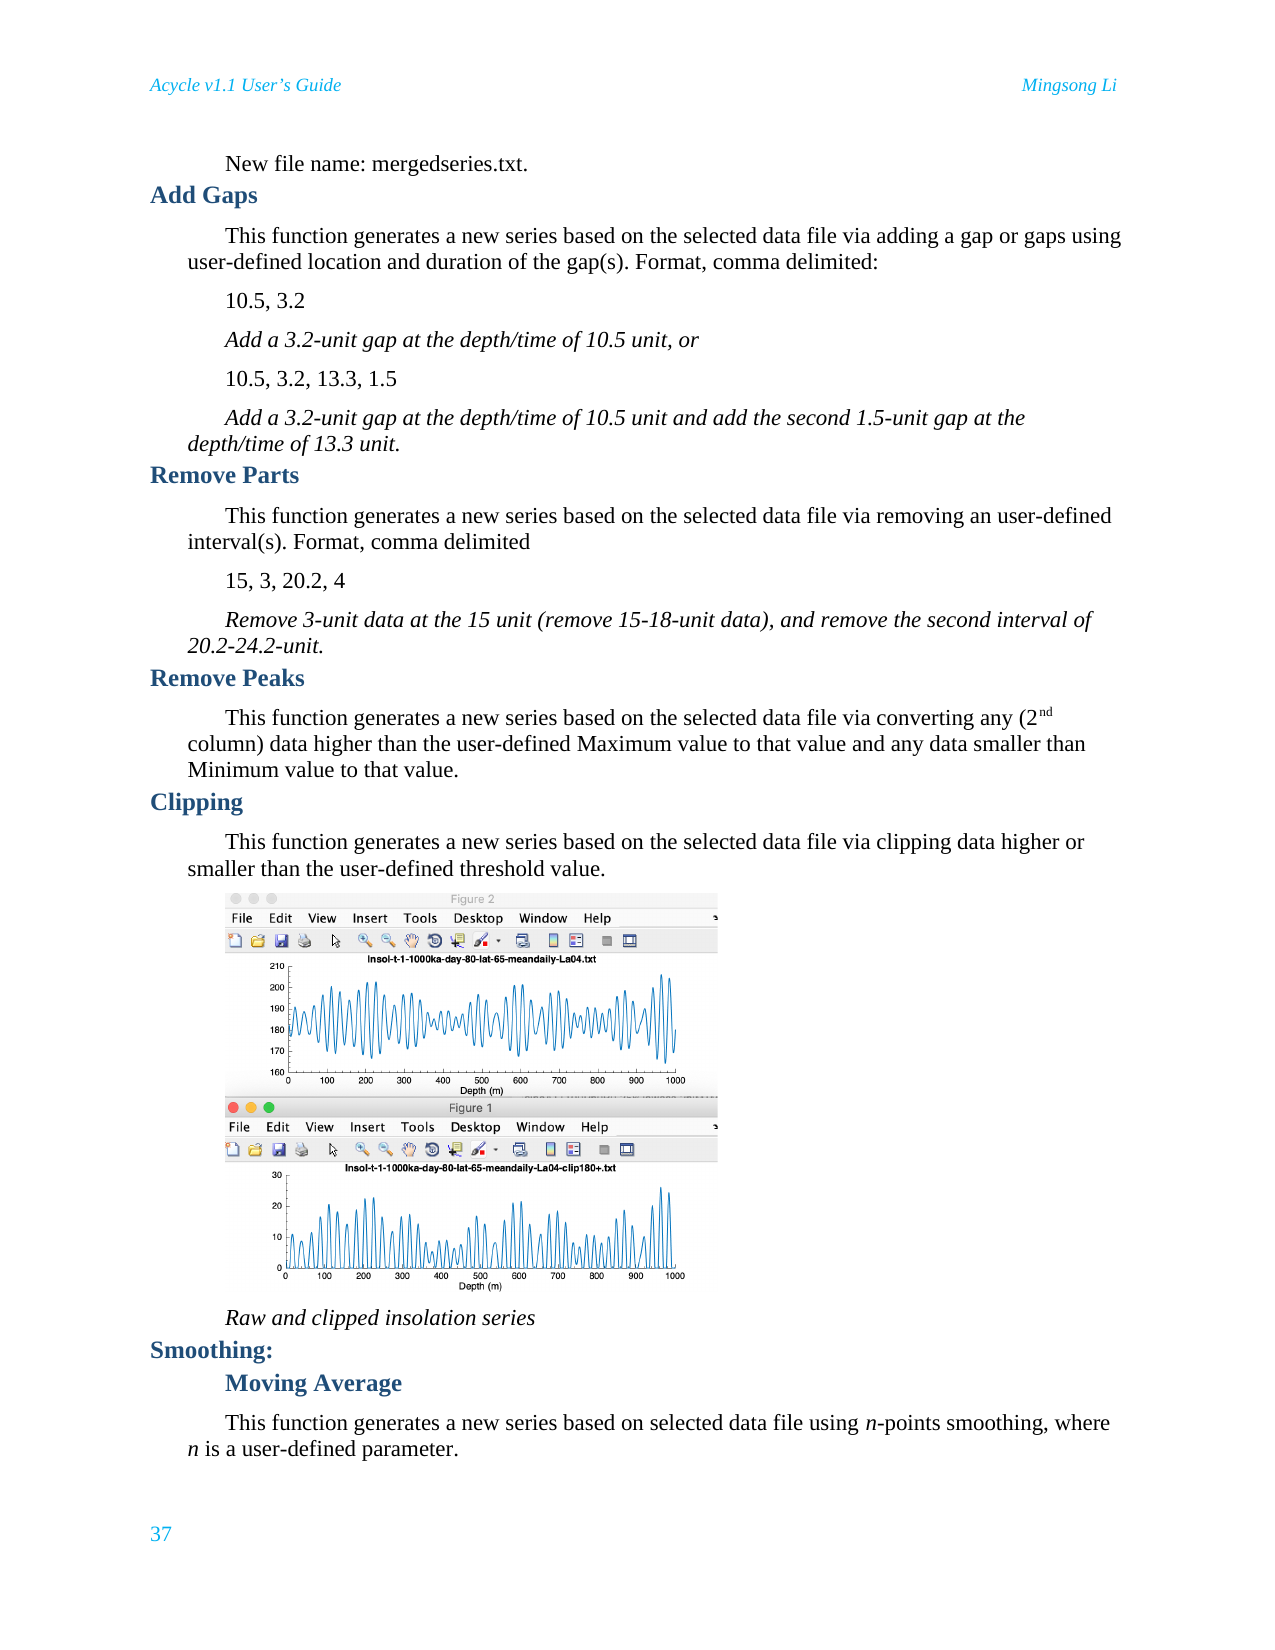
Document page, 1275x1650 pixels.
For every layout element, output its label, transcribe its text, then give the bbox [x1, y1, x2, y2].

text This function generates a new series based on the selected data file via clipping data higher or smaller than the user-defined threshold value. [187, 828, 1125, 881]
text This function generates a new series based on the selected data file via adding a gap or gaps using user-defined location and duration of the gap(s). Format, comma delimited: [187, 222, 1125, 274]
text This function generates a new series based on the selected data file via converting any (2nd column) data higher than the user-defined Maximum value to that value and any data smaller than Minimum value to that value. [187, 704, 1125, 783]
subtitle Add Gaps [150, 181, 1125, 209]
subtitle Smoothing: [150, 1335, 1125, 1363]
subtitle Remove Peaks [150, 663, 1125, 691]
subtitle Remove Parts [150, 460, 1125, 489]
text Raw and clipped insolation series [187, 1304, 1125, 1331]
subtitle Moving Average [150, 1368, 1125, 1396]
text This function generates a new series based on the selected data file via removing an user-defined interval(s). Format, comma delimited [187, 502, 1125, 554]
text Add a 3.2-unit gap at the depth/time of 10.5 unit, or [187, 326, 1125, 352]
text Remove 3-unit data at the 15 unit (remove 15-18-unit data), and remove the second interval of 20.2-24.2-unit. [187, 606, 1125, 658]
text New file name: mergedseries.txt. [187, 150, 1125, 176]
subtitle Clipping [150, 787, 1125, 816]
text This function generates a new series based on selected data file using n-points smoothing, where n is a user-defined parameter. [187, 1409, 1125, 1462]
picture [151, 81, 157, 89]
text 15, 3, 20.2, 4 [187, 567, 1125, 593]
text 10.5, 3.2 [187, 287, 1125, 313]
picture [225, 893, 718, 1292]
text 10.5, 3.2, 13.3, 1.5 [187, 365, 1125, 391]
text Add a 3.2-unit gap at the depth/time of 10.5 unit and add the second 1.5-unit gap at the depth/time of 13.3 unit. [187, 403, 1125, 456]
